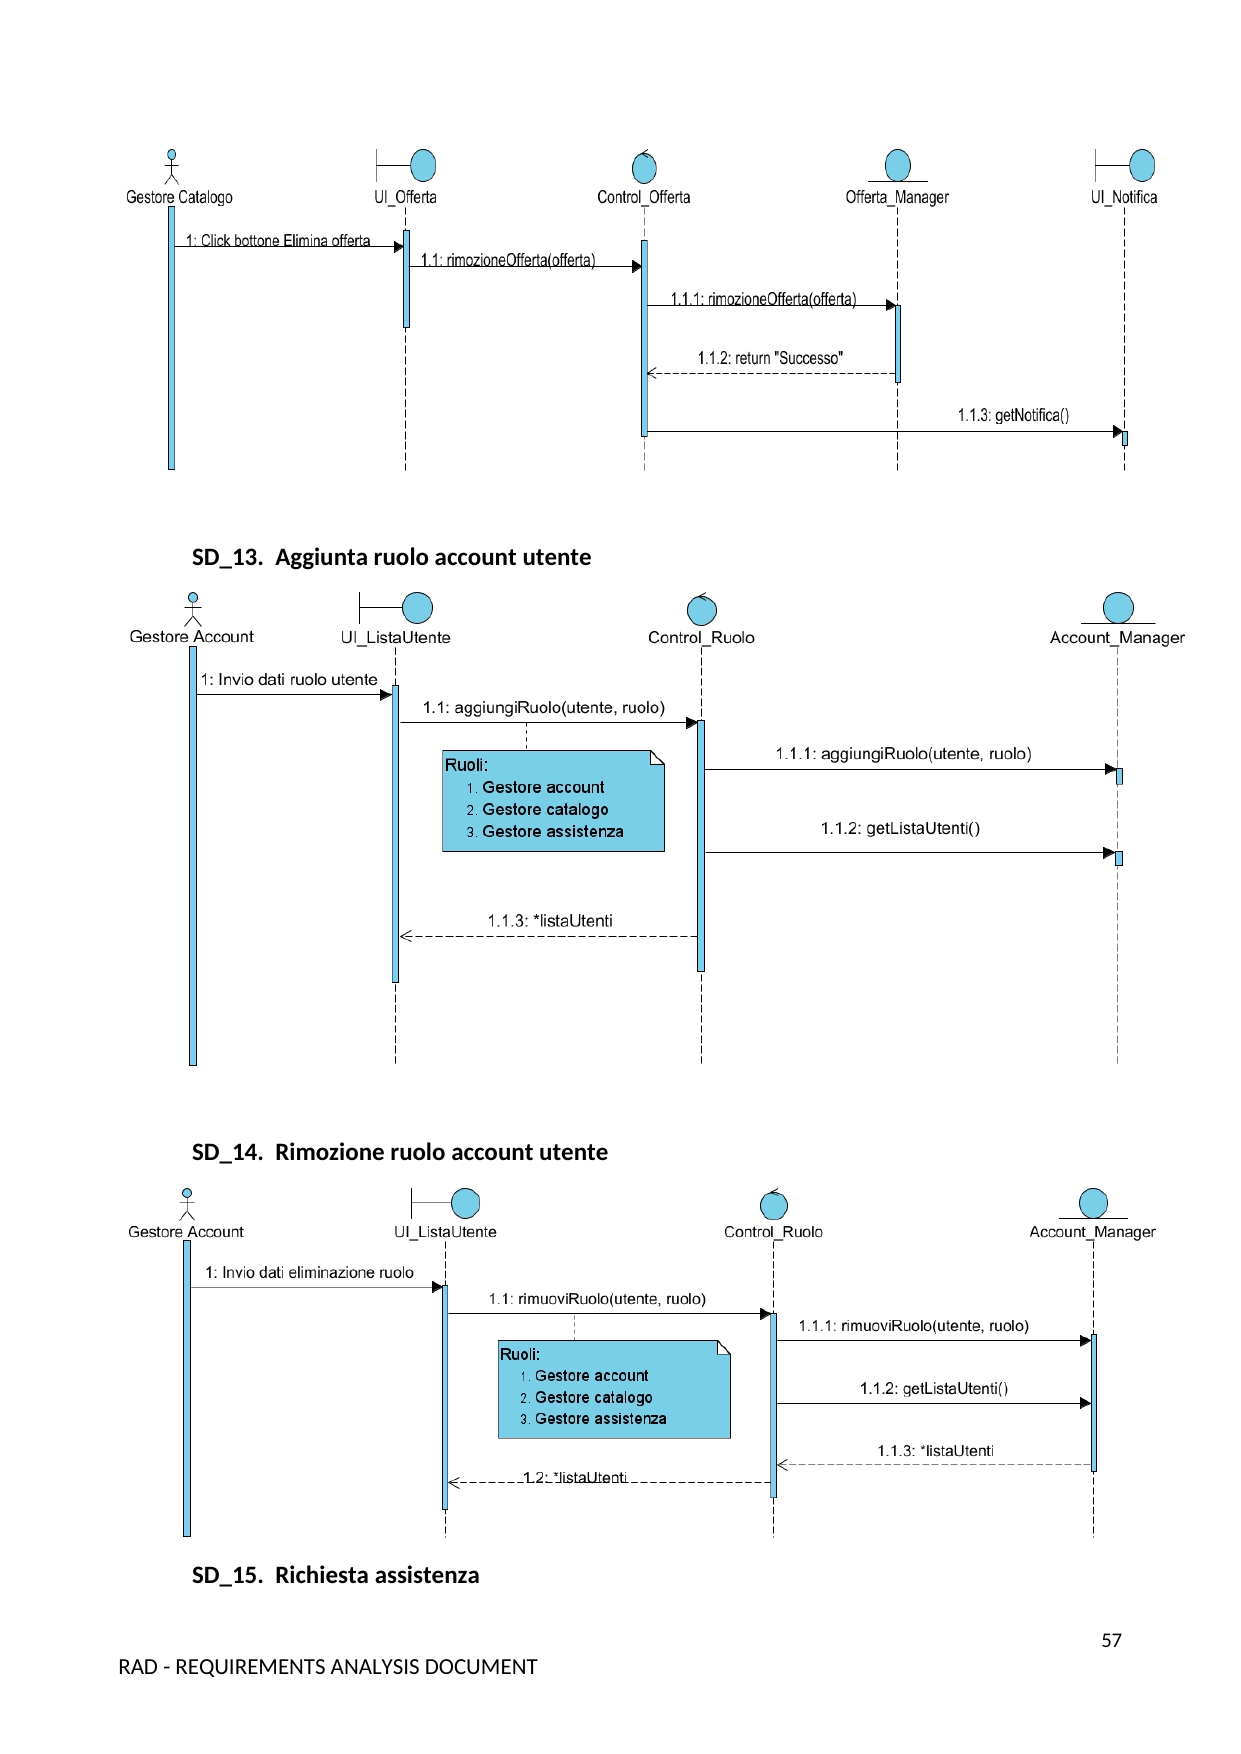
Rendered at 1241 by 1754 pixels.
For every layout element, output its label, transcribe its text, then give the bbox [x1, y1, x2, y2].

picture [118, 147, 1164, 473]
text SD_14. Rimozione ruolo account utente [192, 1137, 1122, 1167]
text SD_13. Aggiunta ruolo account utente [192, 541, 1122, 572]
picture [118, 1186, 1164, 1540]
text SD_15. Richiesta assistenza [192, 1559, 1122, 1589]
picture [118, 590, 1205, 1069]
